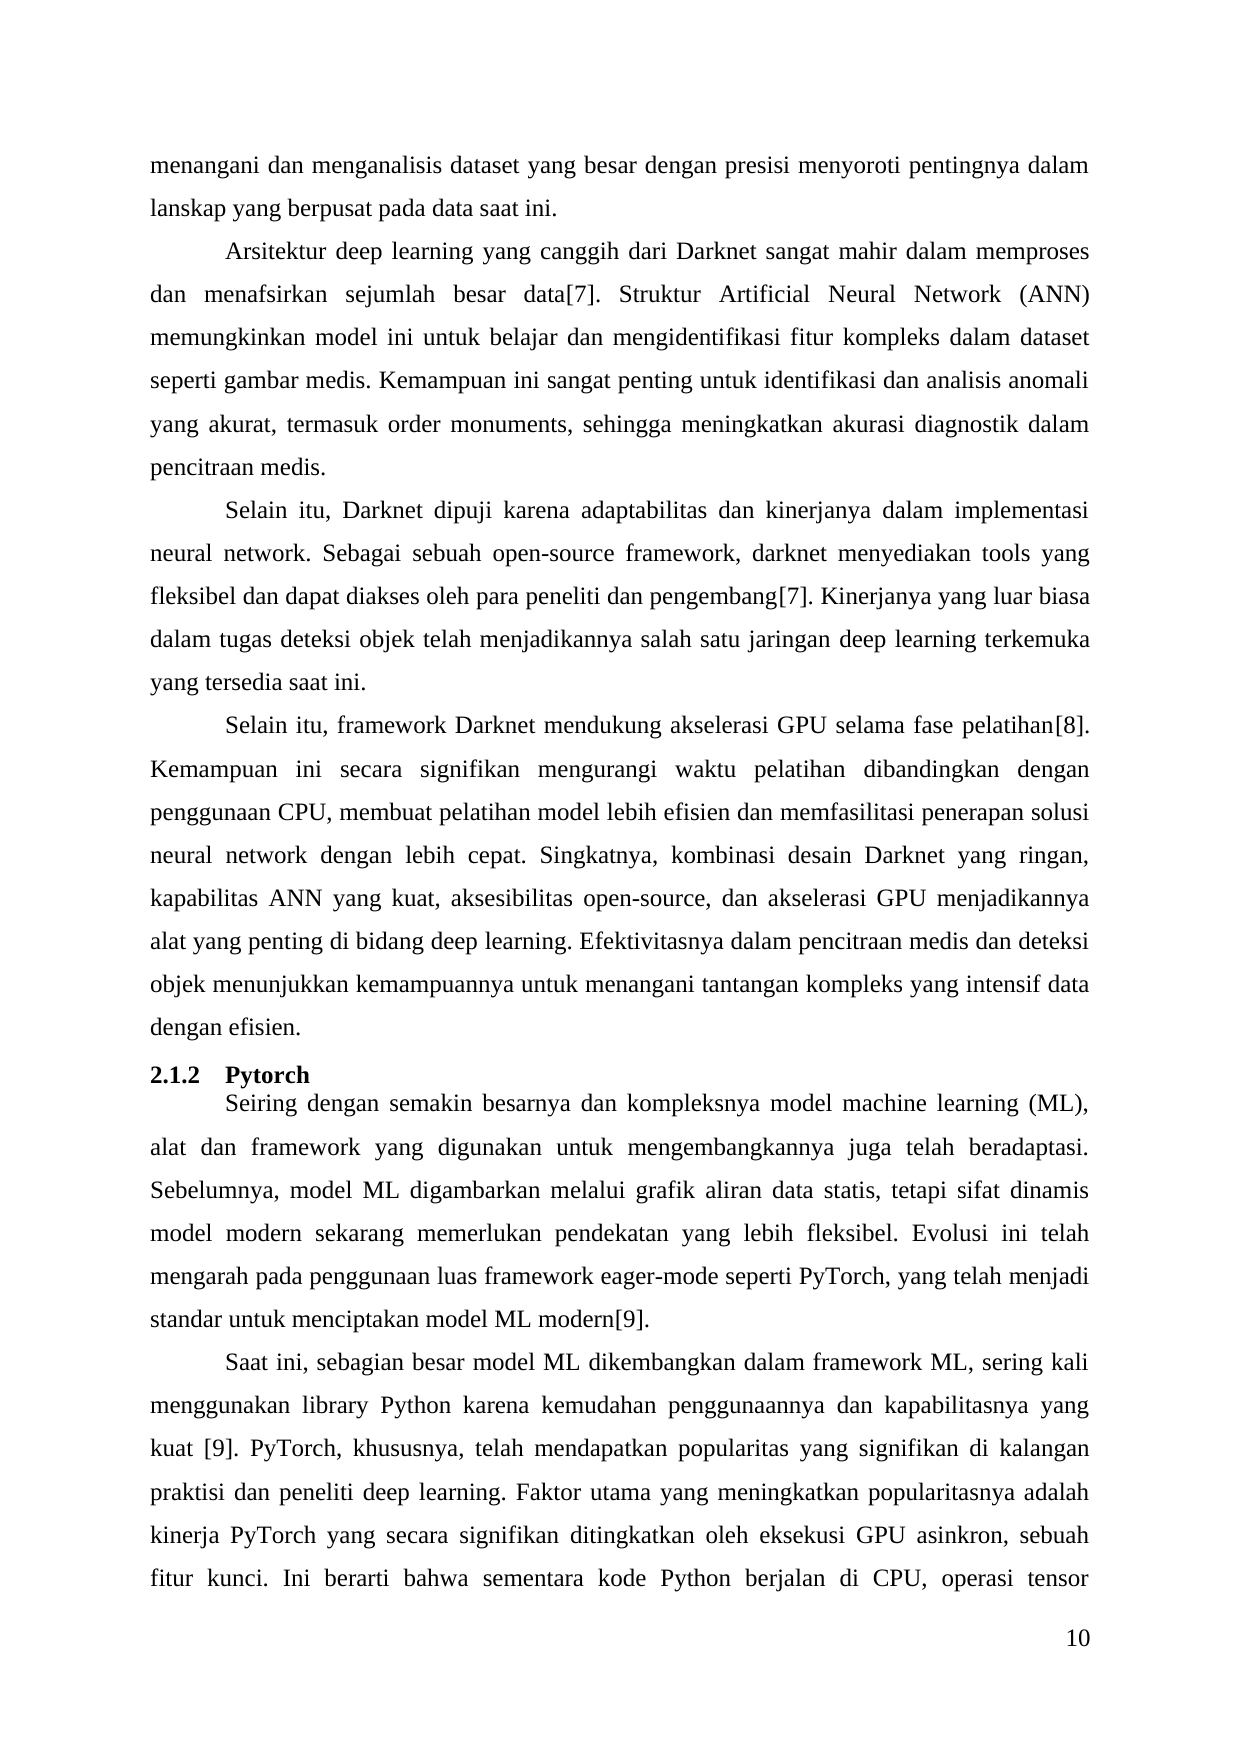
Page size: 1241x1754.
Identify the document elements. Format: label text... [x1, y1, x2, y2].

text Seiring dengan semakin besarnya dan kompleksnya model machine learning (ML), alat dan framework yang digunakan untuk mengembangkannya juga telah beradaptasi. Sebelumnya, model ML digambarkan melalui grafik aliran data statis, tetapi sifat dinamis model modern sekarang memerlukan pendekatan yang lebih fleksibel. Evolusi ini telah mengarah pada penggunaan luas framework eager-mode seperti PyTorch, yang telah menjadi standar untuk menciptakan model ML modern. [150, 1088, 1090, 1333]
subtitle Pytorch [150, 1060, 1090, 1088]
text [150, 1347, 1090, 1592]
text Selain itu, framework Darknet mendukung akselerasi GPU selama fase pelatihan. Kemampuan ini secara signifikan mengurangi waktu pelatihan dibandingkan dengan penggunaan CPU, membuat pelatihan model lebih efisien dan memfasilitasi penerapan solusi neural network dengan lebih cepat. Singkatnya, kombinasi desain Darknet yang ringan, kapabilitas ANN yang kuat, aksesibilitas open-source, dan akselerasi GPU menjadikannya alat yang penting di bidang deep learning. Efektivitasnya dalam pencitraan medis dan deteksi objek menunjukkan kemampuannya untuk menangani tantangan kompleks yang intensif data dengan efisien. [150, 711, 1090, 1041]
text Selain itu, Darknet dipuji karena adaptabilitas dan kinerjanya dalam implementasi neural network. Sebagai sebuah open-source framework, darknet menyediakan tools yang fleksibel dan dapat diakses oleh para peneliti dan pengembang. Kinerjanya yang luar biasa dalam tugas deteksi objek telah menjadikannya salah satu jaringan deep learning terkemuka yang tersedia saat ini. [150, 495, 1090, 696]
text Arsitektur deep learning yang canggih dari Darknet sangat mahir dalam memproses dan menafsirkan sejumlah besar data. Struktur Artificial Neural Network (ANN) memungkinkan model ini untuk belajar dan mengidentifikasi fitur kompleks dalam dataset seperti gambar medis. Kemampuan ini sangat penting untuk identifikasi dan analisis anomali yang akurat, termasuk order monuments, sehingga meningkatkan akurasi diagnostik dalam pencitraan medis. [150, 236, 1090, 481]
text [150, 150, 1090, 222]
